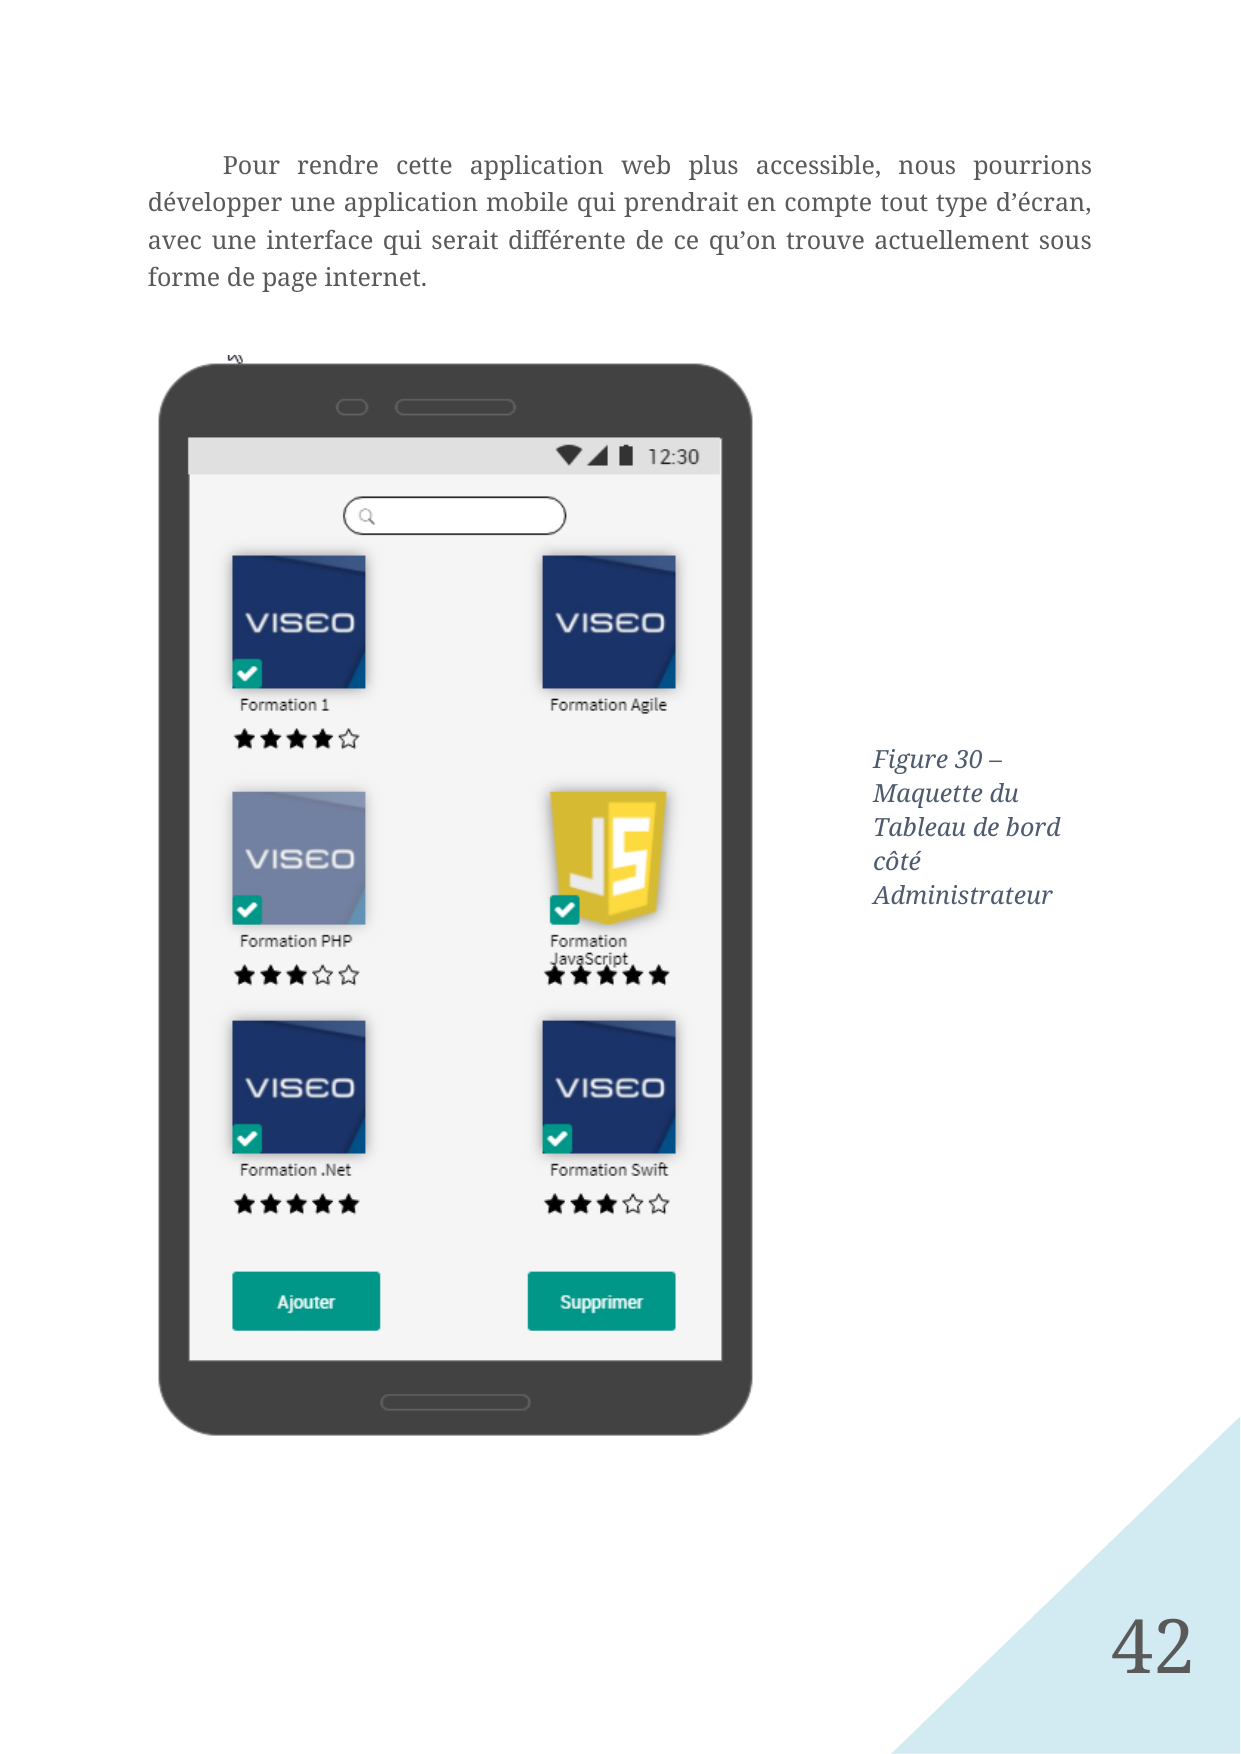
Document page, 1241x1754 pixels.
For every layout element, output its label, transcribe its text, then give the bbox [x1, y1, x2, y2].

text Pour rendre cette application web plus accessible, nous pourrions développer une application mobile qui prendrait en compte tout type d’écran, avec une interface qui serait différente de ce qu’on trouve actuellement sous forme de page internet. [148, 148, 1093, 294]
picture [147, 355, 760, 1455]
